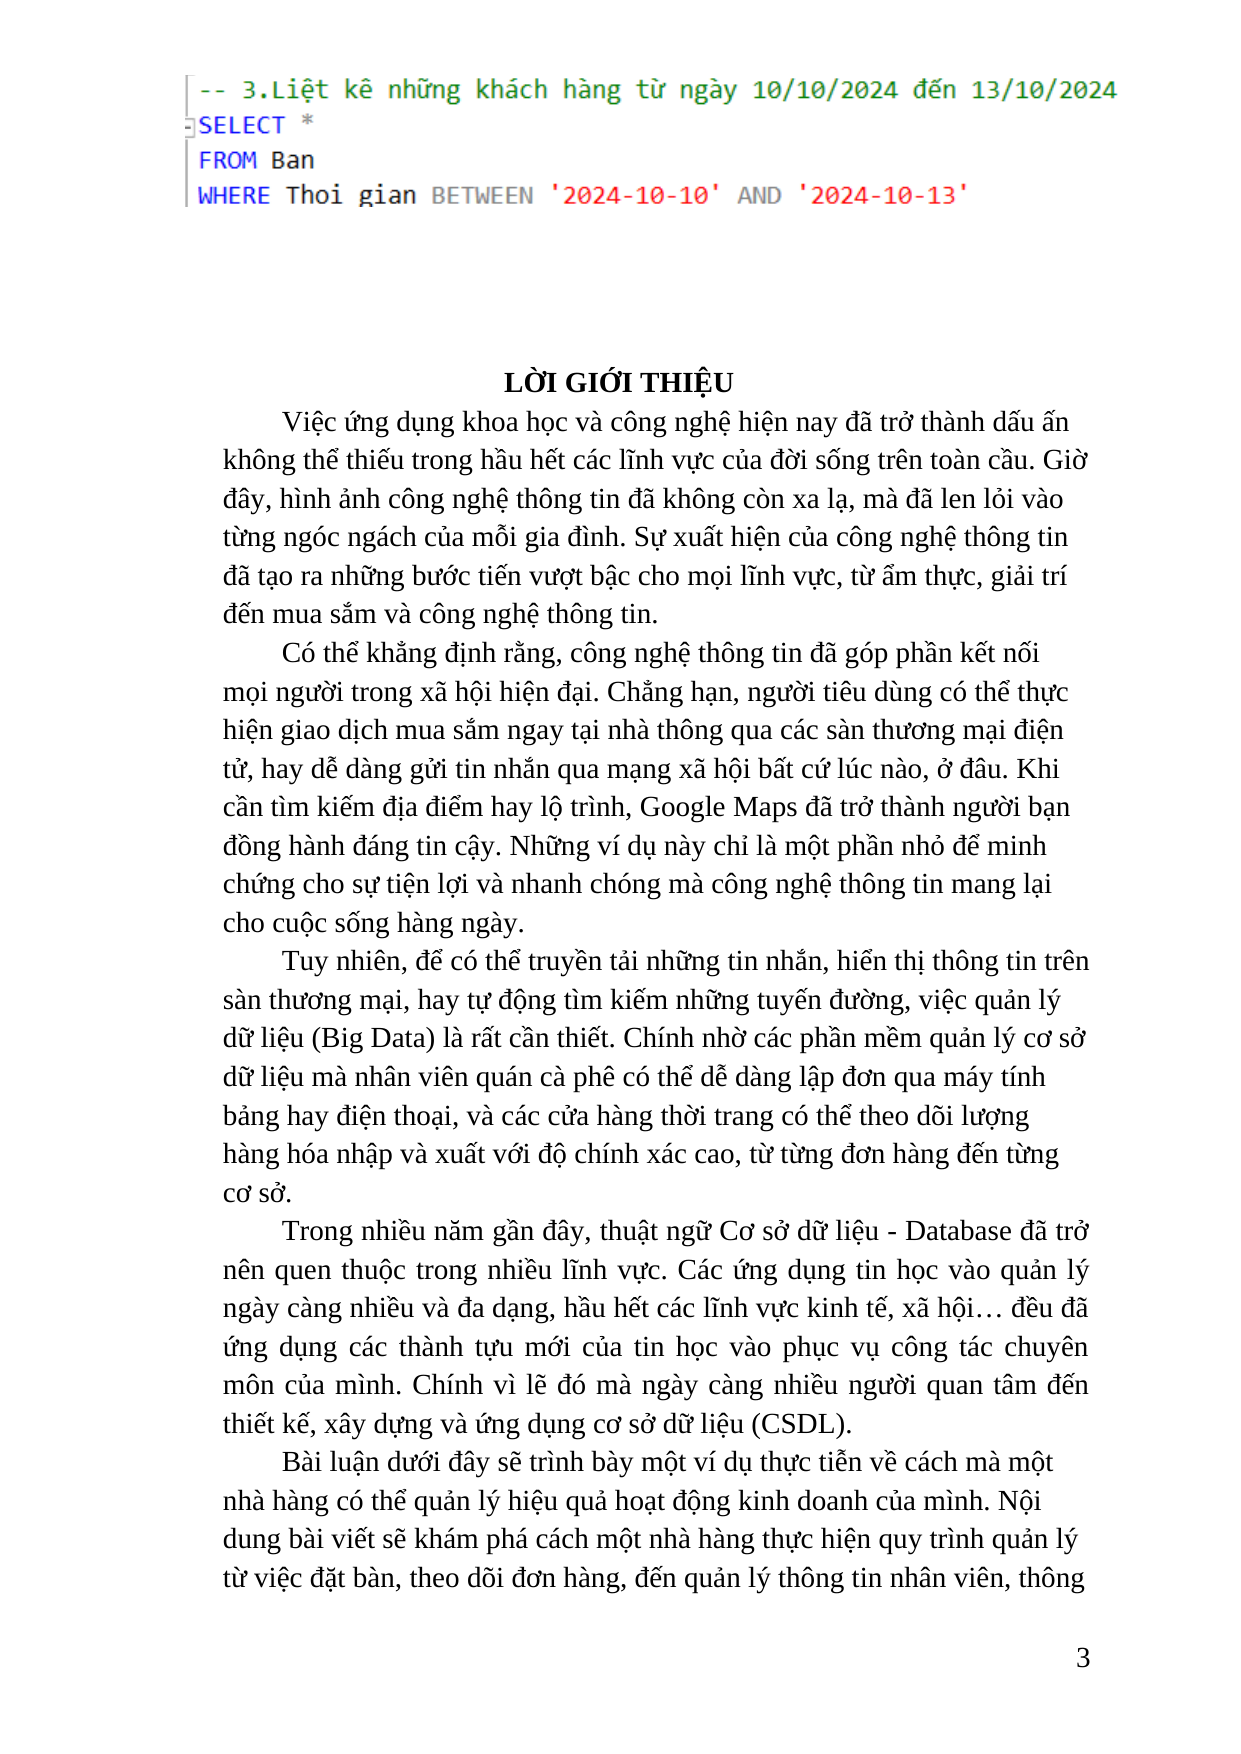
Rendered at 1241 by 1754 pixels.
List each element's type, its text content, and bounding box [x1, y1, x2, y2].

text Trong nhiều năm gần đây, thuật ngữ Cơ sở dữ liệu - Database đã trở nên quen thuộc trong nhiều lĩnh vực. Các ứng dụng tin học vào quản lý ngày càng nhiều và đa dạng, hầu hết các lĩnh vực kinh tế, xã hội… đều đã ứng dụng các thành tựu mới của tin học vào phục vụ công tác chuyên môn của mình. Chính vì lẽ đó mà ngày càng nhiều người quan tâm đến thiết kế, xây dựng và ứng dụng cơ sở dữ liệu (CSDL). [223, 1213, 1090, 1439]
text Có thể khẳng định rằng, công nghệ thông tin đã góp phần kết nối mọi người trong xã hội hiện đại. Chẳng hạn, người tiêu dùng có thể thực hiện giao dịch mua sắm ngay tại nhà thông qua các sàn thương mại điện tử, hay dễ dàng gửi tin nhắn qua mạng xã hội bất cứ lúc nào, ở đâu. Khi cần tìm kiếm địa điểm hay lộ trình, Google Maps đã trở thành người bạn đồng hành đáng tin cậy. Những ví dụ này chỉ là một phần nhỏ để minh chứng cho sự tiện lợi và nhanh chóng mà công nghệ thông tin mang lại cho cuộc sống hàng ngày. [223, 635, 1090, 938]
picture [185, 75, 1128, 207]
subtitle LỜI GIỚI THIỆU [148, 365, 1090, 399]
text Tuy nhiên, để có thể truyền tải những tin nhắn, hiển thị thông tin trên sàn thương mại, hay tự động tìm kiếm những tuyến đường, việc quản lý dữ liệu (Big Data) là rất cần thiết. Chính nhờ các phần mềm quản lý cơ sở dữ liệu mà nhân viên quán cà phê có thể dễ dàng lập đơn qua máy tính bảng hay điện thoại, và các cửa hàng thời trang có thể theo dõi lượng hàng hóa nhập và xuất với độ chính xác cao, từ từng đơn hàng đến từng cơ sở. [223, 943, 1090, 1208]
text Việc ứng dụng khoa học và công nghệ hiện nay đã trở thành dấu ấn không thể thiếu trong hầu hết các lĩnh vực của đời sống trên toàn cầu. Giờ đây, hình ảnh công nghệ thông tin đã không còn xa lạ, mà đã len lỏi vào từng ngóc ngách của mỗi gia đình. Sự xuất hiện của công nghệ thông tin đã tạo ra những bước tiến vượt bậc cho mọi lĩnh vực, từ ẩm thực, giải trí đến mua sắm và công nghệ thông tin. [223, 404, 1090, 630]
